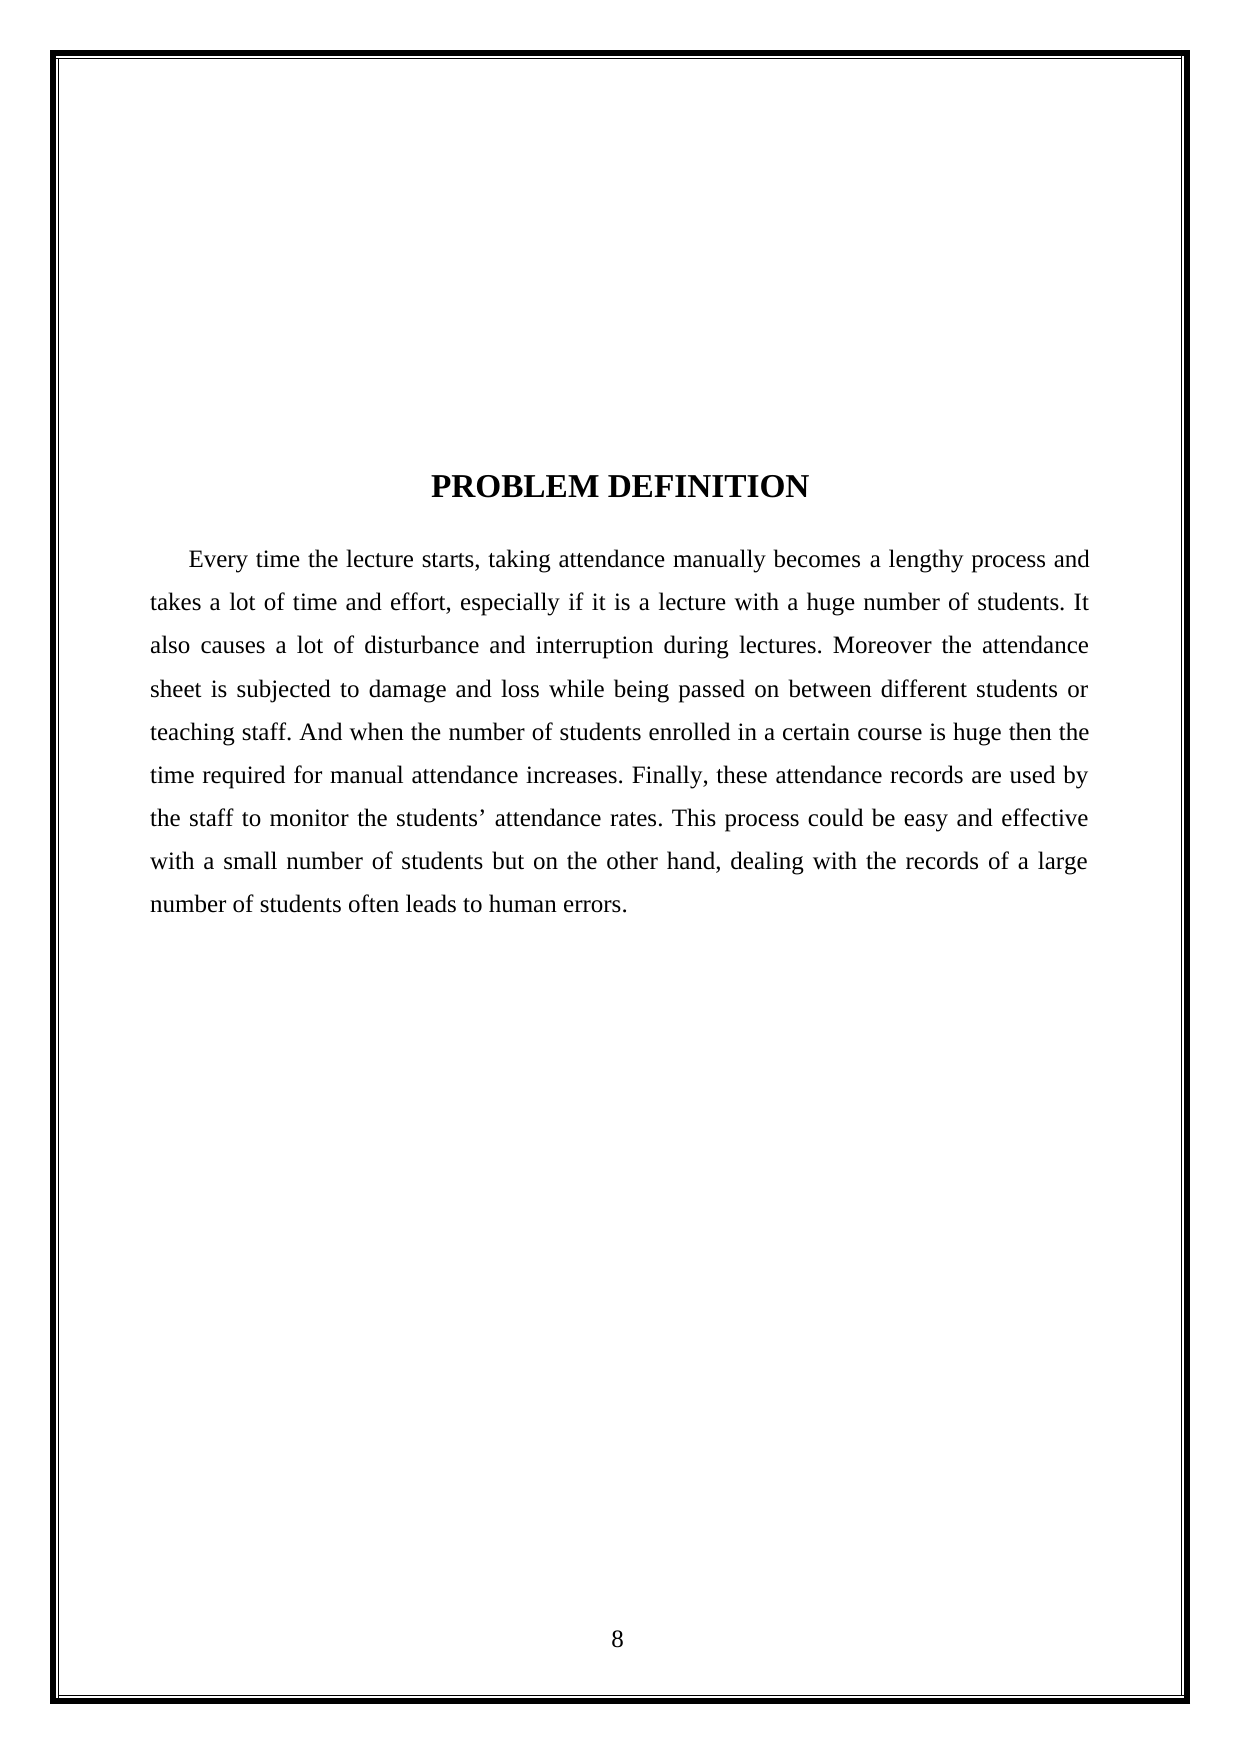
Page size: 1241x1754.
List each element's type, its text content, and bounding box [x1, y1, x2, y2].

text Every time the lecture starts, taking attendance manually becomes a lengthy process and takes a lot of time and effort, especially if it is a lecture with a huge number of students. It also causes a lot of disturbance and interruption during lectures. Moreover the attendance sheet is subjected to damage and loss while being passed on between different students or teaching staff. And when the number of students enrolled in a certain course is huge then the time required for manual attendance increases. Finally, these attendance records are used by the staff to monitor the students’ attendance rates. This process could be easy and effective with a small number of students but on the other hand, dealing with the records of a large number of students often leads to human errors. [150, 544, 1090, 918]
text PROBLEM DEFINITION [150, 466, 1090, 504]
